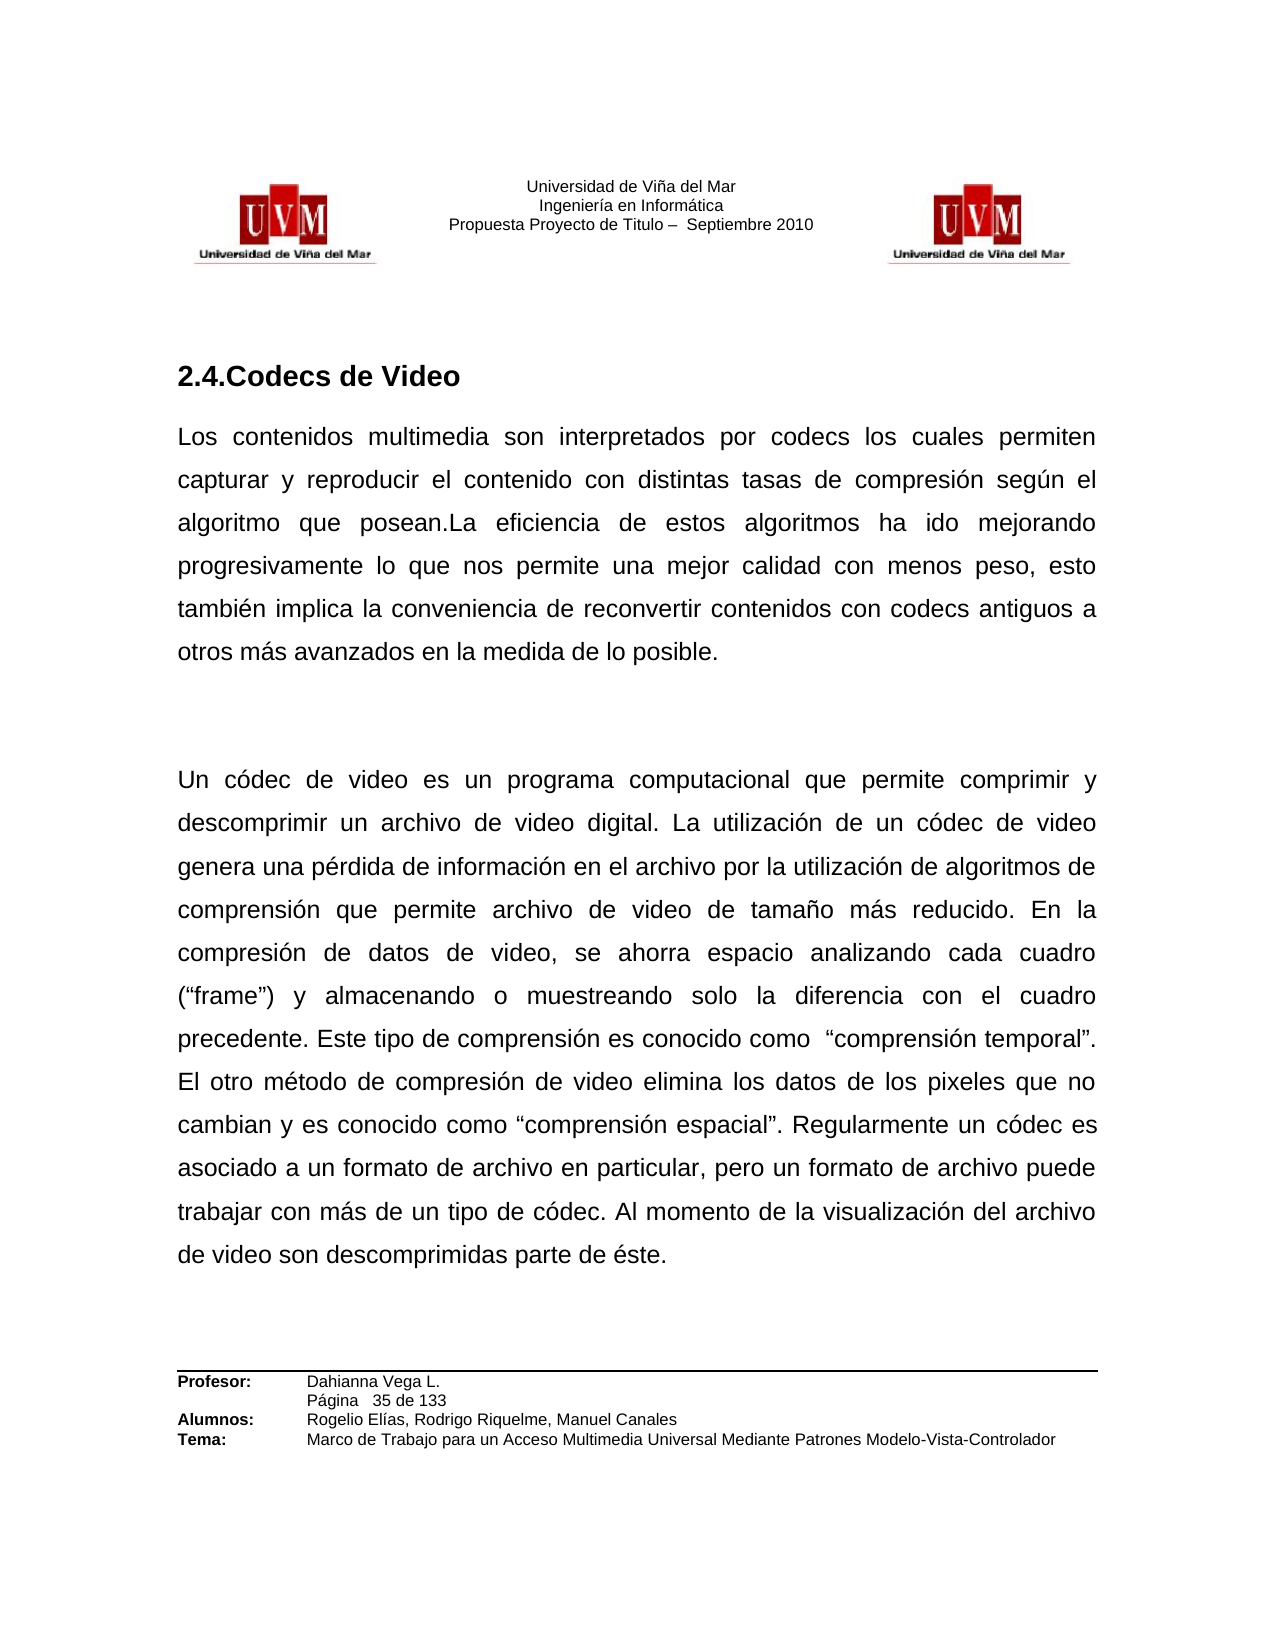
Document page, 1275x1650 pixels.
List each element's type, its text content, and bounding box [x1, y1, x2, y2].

picture [871, 176, 1084, 267]
text Los contenidos multimedia son interpretados por codecs los cuales permiten capturar y reproducir el contenido con distintas tasas de compresión según el algoritmo que posean.La eficiencia de estos algoritmos ha ido mejorando progresivamente lo que nos permite una mejor calidad con menos peso, esto también implica la conveniencia de reconvertir contenidos con codecs antiguos a otros más avanzados en la medida de lo posible. [177, 422, 1098, 666]
subtitle 2.4.Codecs de Video [177, 359, 1098, 392]
text Un códec de video es un programa computacional que permite comprimir y descomprimir un archivo de video digital. La utilización de un códec de video genera una pérdida de información en el archivo por la utilización de algoritmos de comprensión que permite archivo de video de tamaño más reducido. En la compresión de datos de video, se ahorra espacio analizando cada cuadro (“frame”) y almacenando o muestreando solo la diferencia con el cuadro precedente. Este tipo de comprensión es conocido como “comprensión temporal”. El otro método de compresión de video elimina los datos de los pixeles que no cambian y es conocido como “comprensión espacial”. Regularmente un códec es asociado a un formato de archivo en particular, pero un formato de archivo puede trabajar con más de un tipo de códec. Al momento de la visualización del archivo de video son descomprimidas parte de éste. [177, 765, 1098, 1268]
picture [177, 176, 390, 267]
